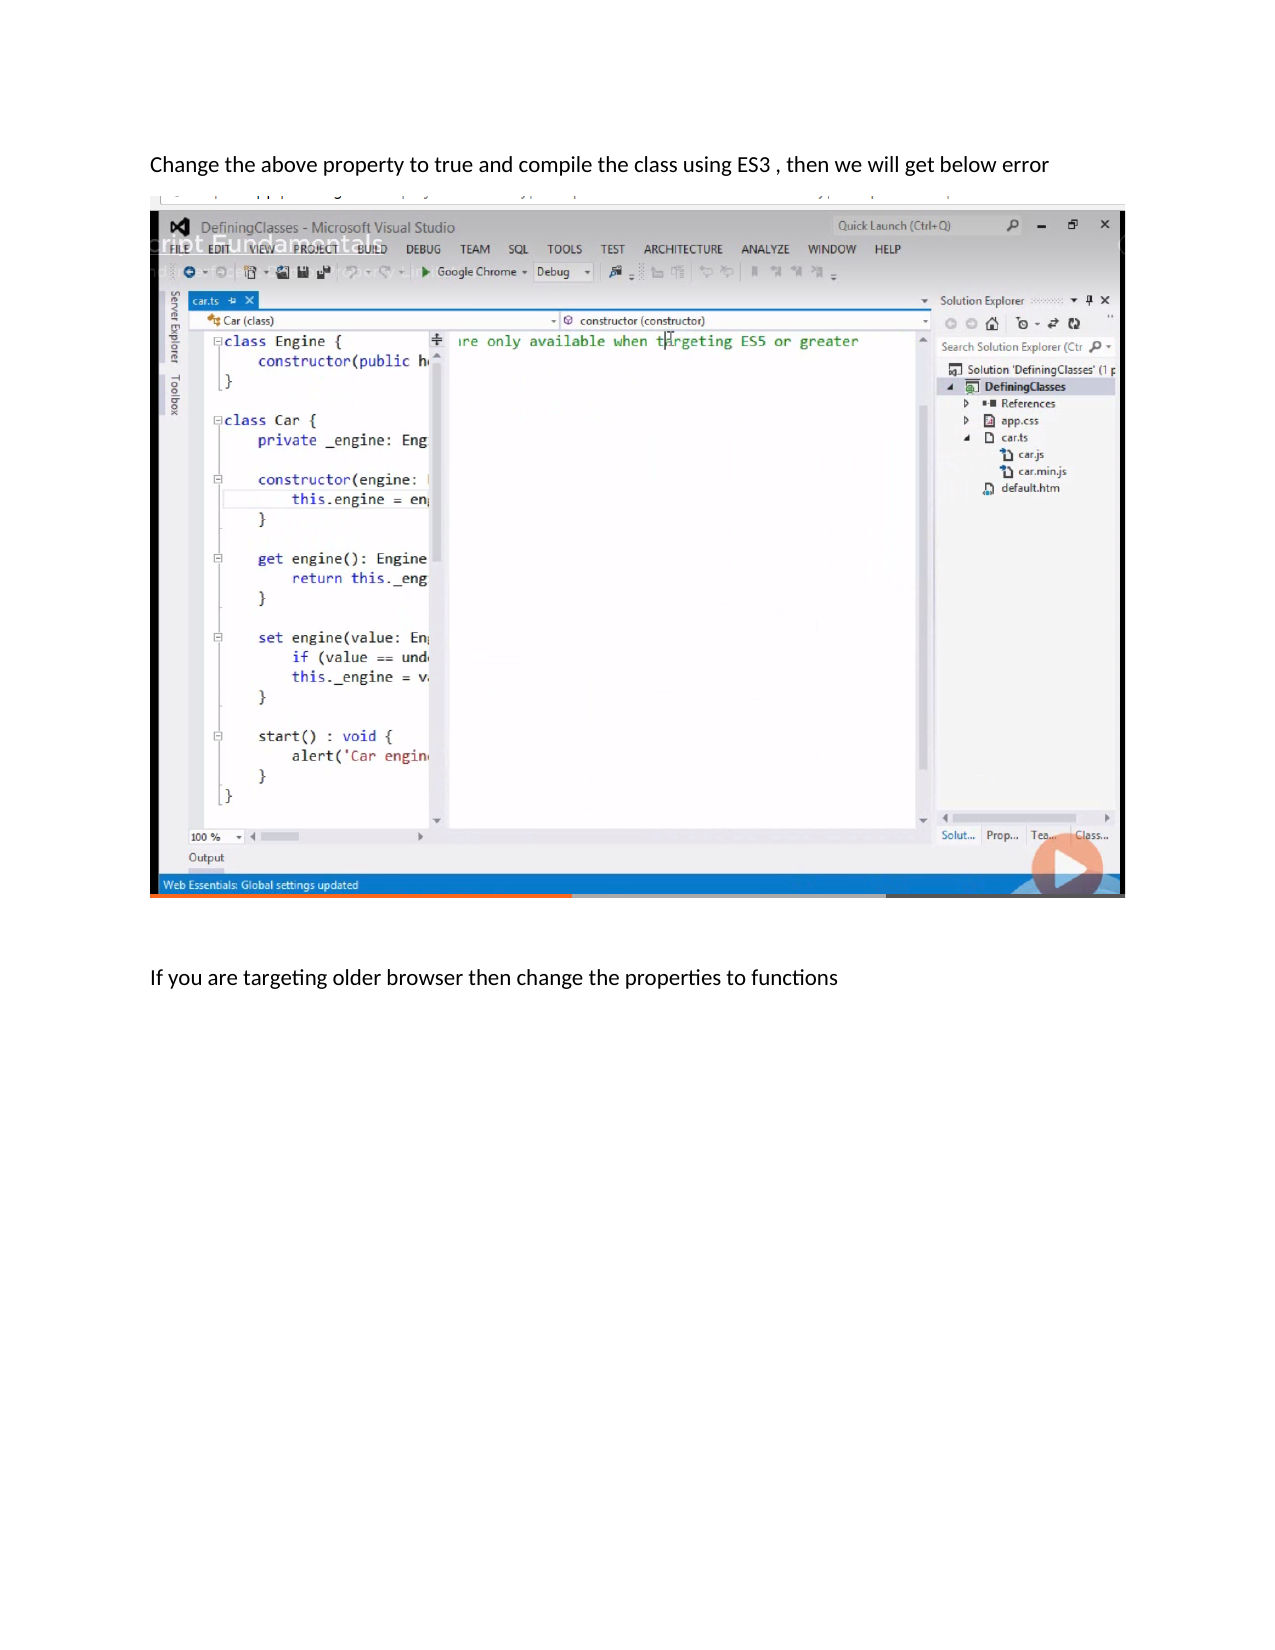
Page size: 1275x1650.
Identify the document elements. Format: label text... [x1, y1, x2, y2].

text If you are targeting older browser then change the properties to functions [150, 963, 1125, 991]
text Change the above property to true and compile the class using ES3 , then we will get below error [150, 150, 1125, 178]
picture [150, 196, 1125, 898]
